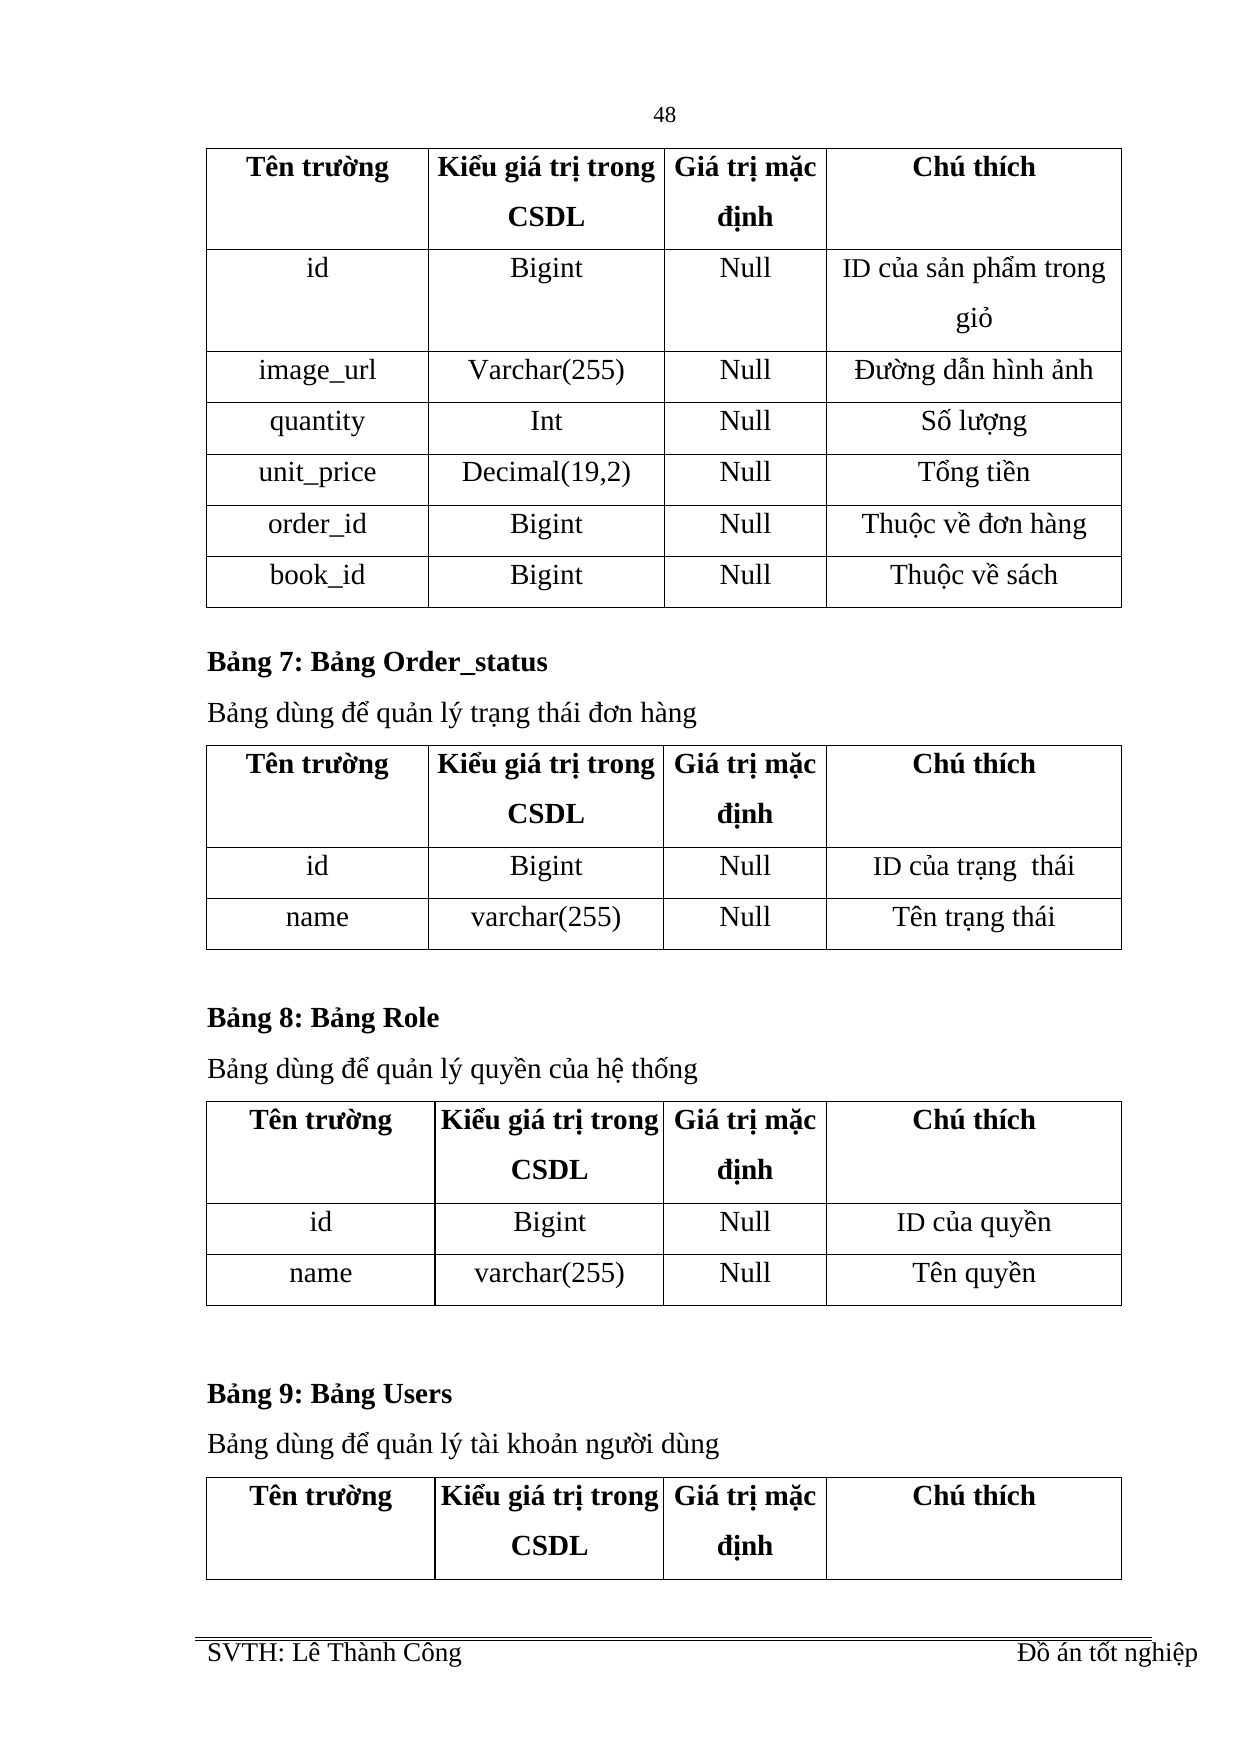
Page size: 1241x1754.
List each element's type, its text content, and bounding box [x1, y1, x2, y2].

table_cell Thuộc về đơn hàng [827, 506, 1121, 556]
text Bảng dùng để quản lý tài khoản người dùng [207, 1427, 1122, 1460]
table_header Kiểu giá trị trong CSDL [436, 1478, 663, 1578]
table_cell quantity [207, 403, 428, 453]
table_cell name [207, 1255, 434, 1305]
table_cell Bigint [429, 506, 664, 556]
table_cell Tổng tiền [827, 455, 1121, 505]
table_header Tên trường [207, 1102, 434, 1203]
table_cell Varchar(255) [429, 352, 664, 402]
table_cell Null [664, 1255, 826, 1305]
table_cell Null [664, 1204, 826, 1254]
table_cell id [207, 1204, 434, 1254]
table_cell id [207, 250, 428, 351]
table_cell Đường dẫn hình ảnh [827, 352, 1121, 402]
text Bảng 9: Bảng Users [207, 1376, 1122, 1410]
table_cell id [207, 848, 428, 898]
table_header Giá trị mặc định [664, 1102, 826, 1203]
table_cell Tên trạng thái [827, 899, 1121, 949]
table_header Kiểu giá trị trong CSDL [429, 149, 664, 249]
text Bảng dùng để quản lý trạng thái đơn hàng [207, 695, 1122, 728]
table_cell varchar(255) [429, 899, 663, 949]
table_header Chú thích [827, 746, 1121, 847]
table_cell order_id [207, 506, 428, 556]
table_cell Null [665, 352, 826, 402]
table_cell image_url [207, 352, 428, 402]
table_cell Int [429, 403, 664, 453]
table_header Giá trị mặc định [665, 149, 826, 249]
table_cell name [207, 899, 428, 949]
table_cell ID của quyền [827, 1204, 1121, 1254]
table_cell Null [664, 848, 826, 898]
table_cell Null [664, 899, 826, 949]
table_cell ID của sản phẩm trong giỏ [827, 250, 1121, 351]
table_cell Null [665, 455, 826, 505]
table_header Giá trị mặc định [664, 746, 826, 847]
table_cell Bigint [429, 250, 664, 351]
table_cell unit_price [207, 455, 428, 505]
table_header Tên trường [207, 1478, 434, 1578]
text Bảng 7: Bảng Order_status [207, 644, 1122, 678]
table_header Chú thích [827, 1478, 1121, 1578]
table_cell Decimal(19,2) [429, 455, 664, 505]
table_cell ID của trạng thái [827, 848, 1121, 898]
table_cell Số lượng [827, 403, 1121, 453]
table_cell Bigint [429, 848, 663, 898]
table_cell Thuộc về sách [827, 557, 1121, 607]
text Bảng dùng để quản lý quyền của hệ thống [207, 1051, 1122, 1084]
table_cell Null [665, 506, 826, 556]
table_header Kiểu giá trị trong CSDL [429, 746, 663, 847]
table_header Kiểu giá trị trong CSDL [436, 1102, 663, 1203]
table_header Chú thích [827, 1102, 1121, 1203]
table_cell Bigint [429, 557, 664, 607]
table_cell book_id [207, 557, 428, 607]
table_cell varchar(255) [436, 1255, 663, 1305]
table_header Tên trường [207, 149, 428, 249]
table_header Giá trị mặc định [664, 1478, 826, 1578]
text Bảng 8: Bảng Role [207, 1000, 1122, 1034]
table_header Chú thích [827, 149, 1121, 249]
table_cell Null [665, 557, 826, 607]
table_cell Tên quyền [827, 1255, 1121, 1305]
table_cell Null [665, 403, 826, 453]
table_header Tên trường [207, 746, 428, 847]
table_cell Bigint [436, 1204, 663, 1254]
table_cell Null [665, 250, 826, 351]
